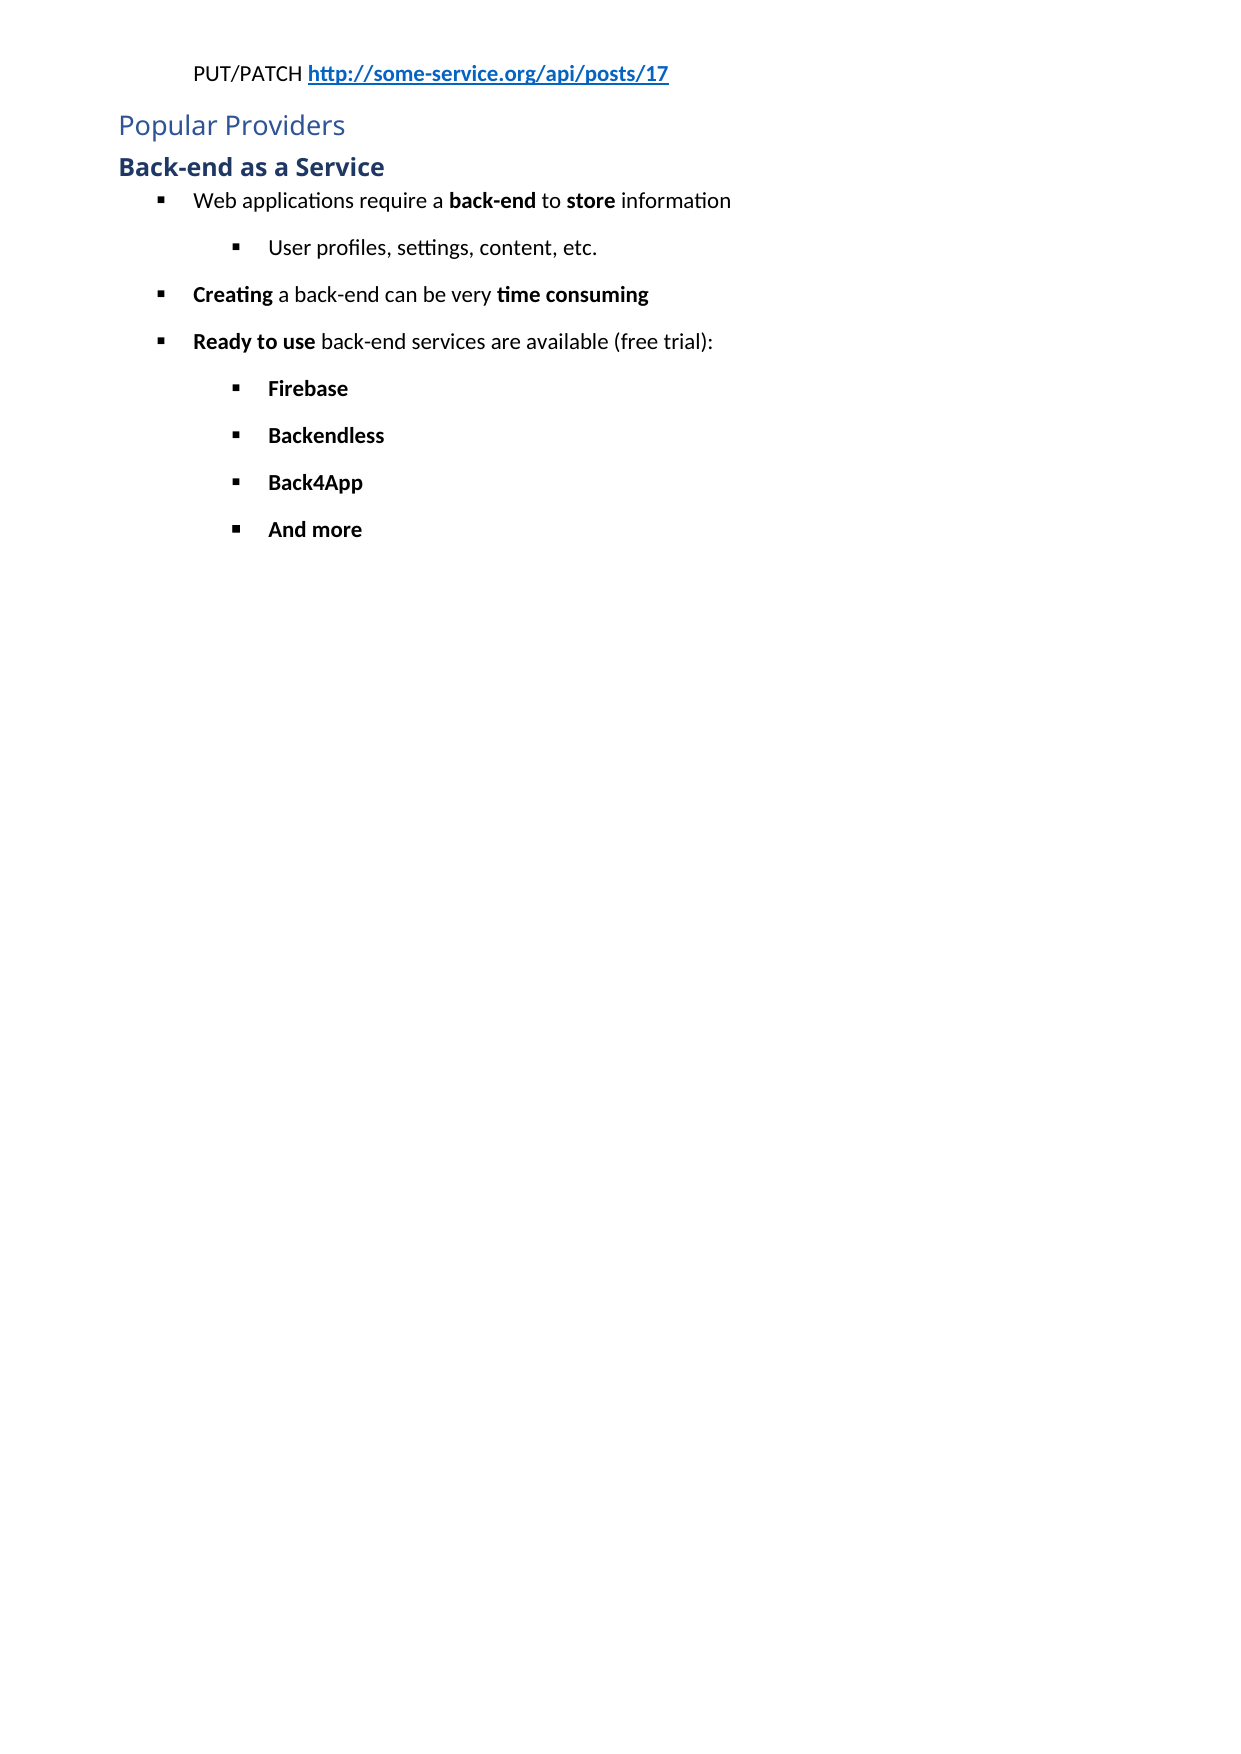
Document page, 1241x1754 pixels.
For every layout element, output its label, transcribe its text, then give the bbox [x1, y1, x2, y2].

list Web applications require a back-end to store information [156, 187, 1181, 215]
list Creating a back-end can be very time consuming [156, 280, 1181, 308]
text PUT/PATCH http://some-service.org/api/posts/17 [193, 59, 1181, 87]
list And more [231, 515, 1181, 543]
list Back4App [231, 468, 1181, 496]
list Backendless [231, 421, 1181, 449]
subtitle Back-end as a Service [118, 150, 1181, 184]
list User profiles, settings, content, etc. [231, 233, 1181, 262]
list Ready to use back-end services are available (free trial): [156, 327, 1181, 355]
subtitle Popular Providers [118, 106, 1181, 143]
list Firebase [231, 374, 1181, 402]
